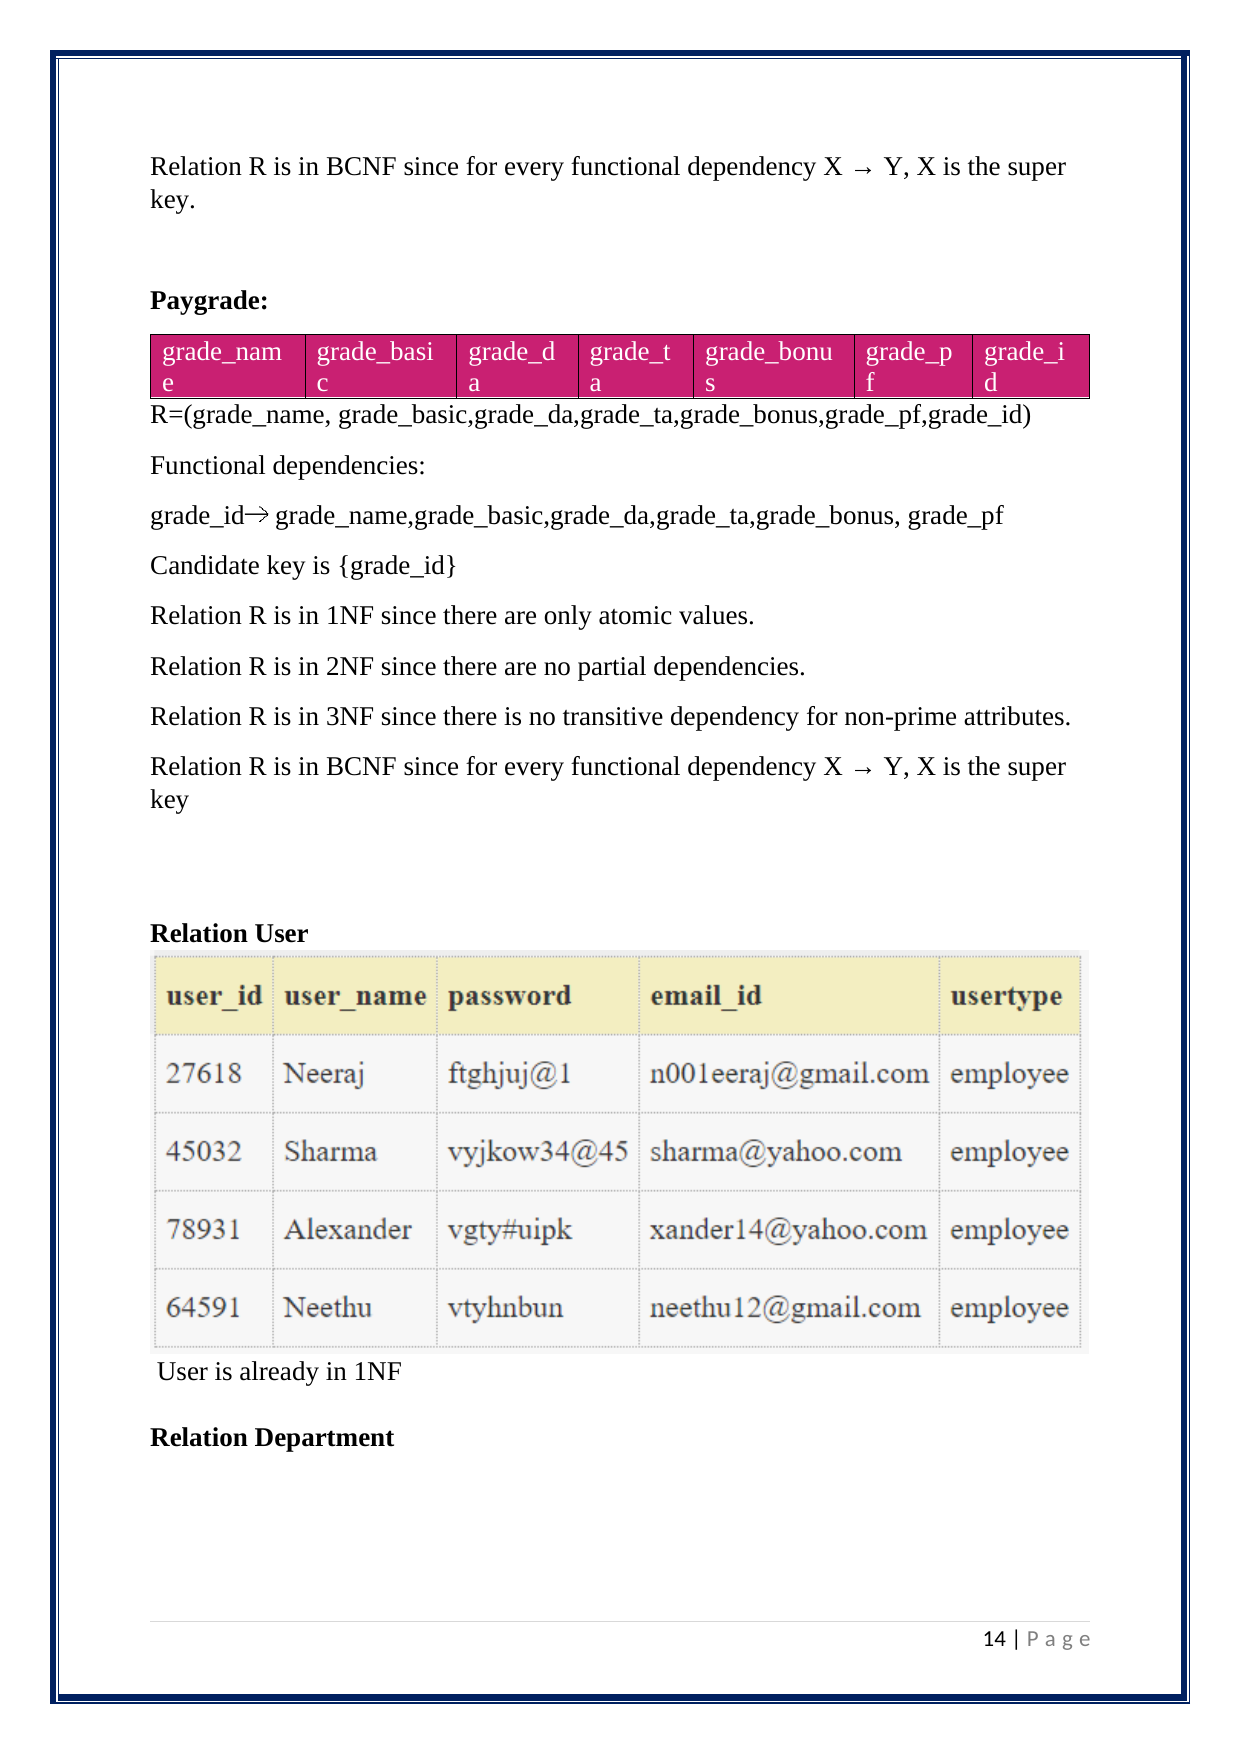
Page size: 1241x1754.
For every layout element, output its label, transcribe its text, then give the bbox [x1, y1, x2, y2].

list Relation User [150, 917, 1090, 948]
list Relation Department [150, 1422, 1090, 1453]
list User is already in 1NF [150, 1355, 1090, 1386]
table_header grade_ta [579, 335, 693, 397]
text Relation R is in BCNF since for every functional dependency X → Y, X is the super key [150, 750, 1090, 815]
text Candidate key is {grade_id} [150, 549, 1090, 580]
table_header grade_da [457, 335, 578, 397]
text Relation R is in 2NF since there are no partial dependencies. [150, 649, 1090, 681]
picture [244, 505, 269, 525]
text R=(grade_name, grade_basic,grade_da,grade_ta,grade_bonus,grade_pf,grade_id) [150, 399, 1090, 430]
text Functional dependencies: [150, 449, 1090, 480]
table_header grade_basic [306, 335, 456, 397]
table_header grade_id [973, 335, 1089, 397]
text Relation R is in BCNF since for every functional dependency X → Y, X is the super key. [150, 150, 1090, 215]
text grade_id grade_name,grade_basic,grade_da,grade_ta,grade_bonus, grade_pf [150, 499, 1090, 530]
text Relation R is in 1NF since there are only atomic values. [150, 599, 1090, 631]
text Relation R is in 3NF since there is no transitive dependency for non-prime attributes. [150, 700, 1090, 731]
table_header grade_bonus [694, 335, 854, 397]
table_header grade_name [151, 335, 305, 397]
table_header grade_pf [855, 335, 972, 397]
picture [150, 950, 1089, 1354]
text Paygrade: [150, 284, 1090, 315]
